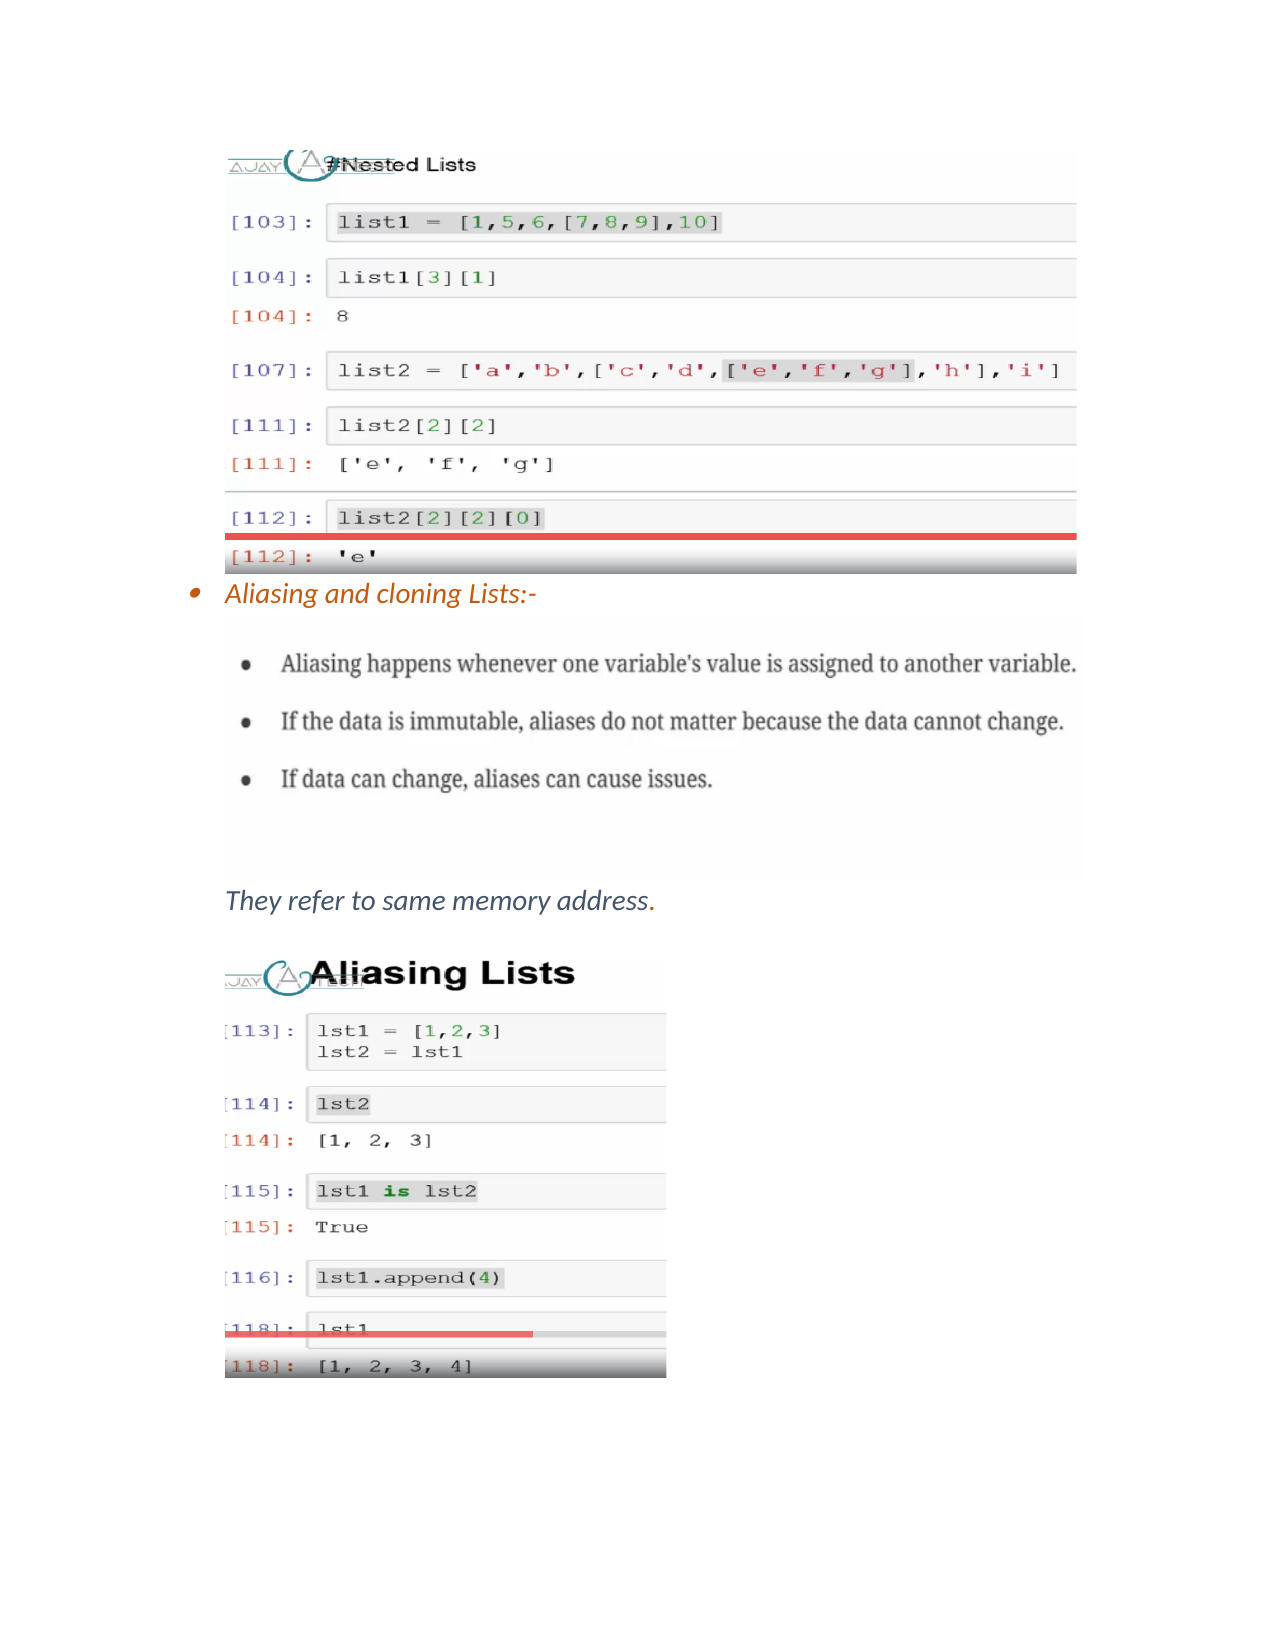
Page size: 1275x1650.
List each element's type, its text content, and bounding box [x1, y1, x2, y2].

picture [225, 150, 1077, 574]
list They refer to same memory address. [225, 882, 1125, 917]
picture [225, 613, 1084, 880]
list Aliasing and cloning Lists:- [187, 576, 1125, 611]
picture [225, 958, 667, 1378]
